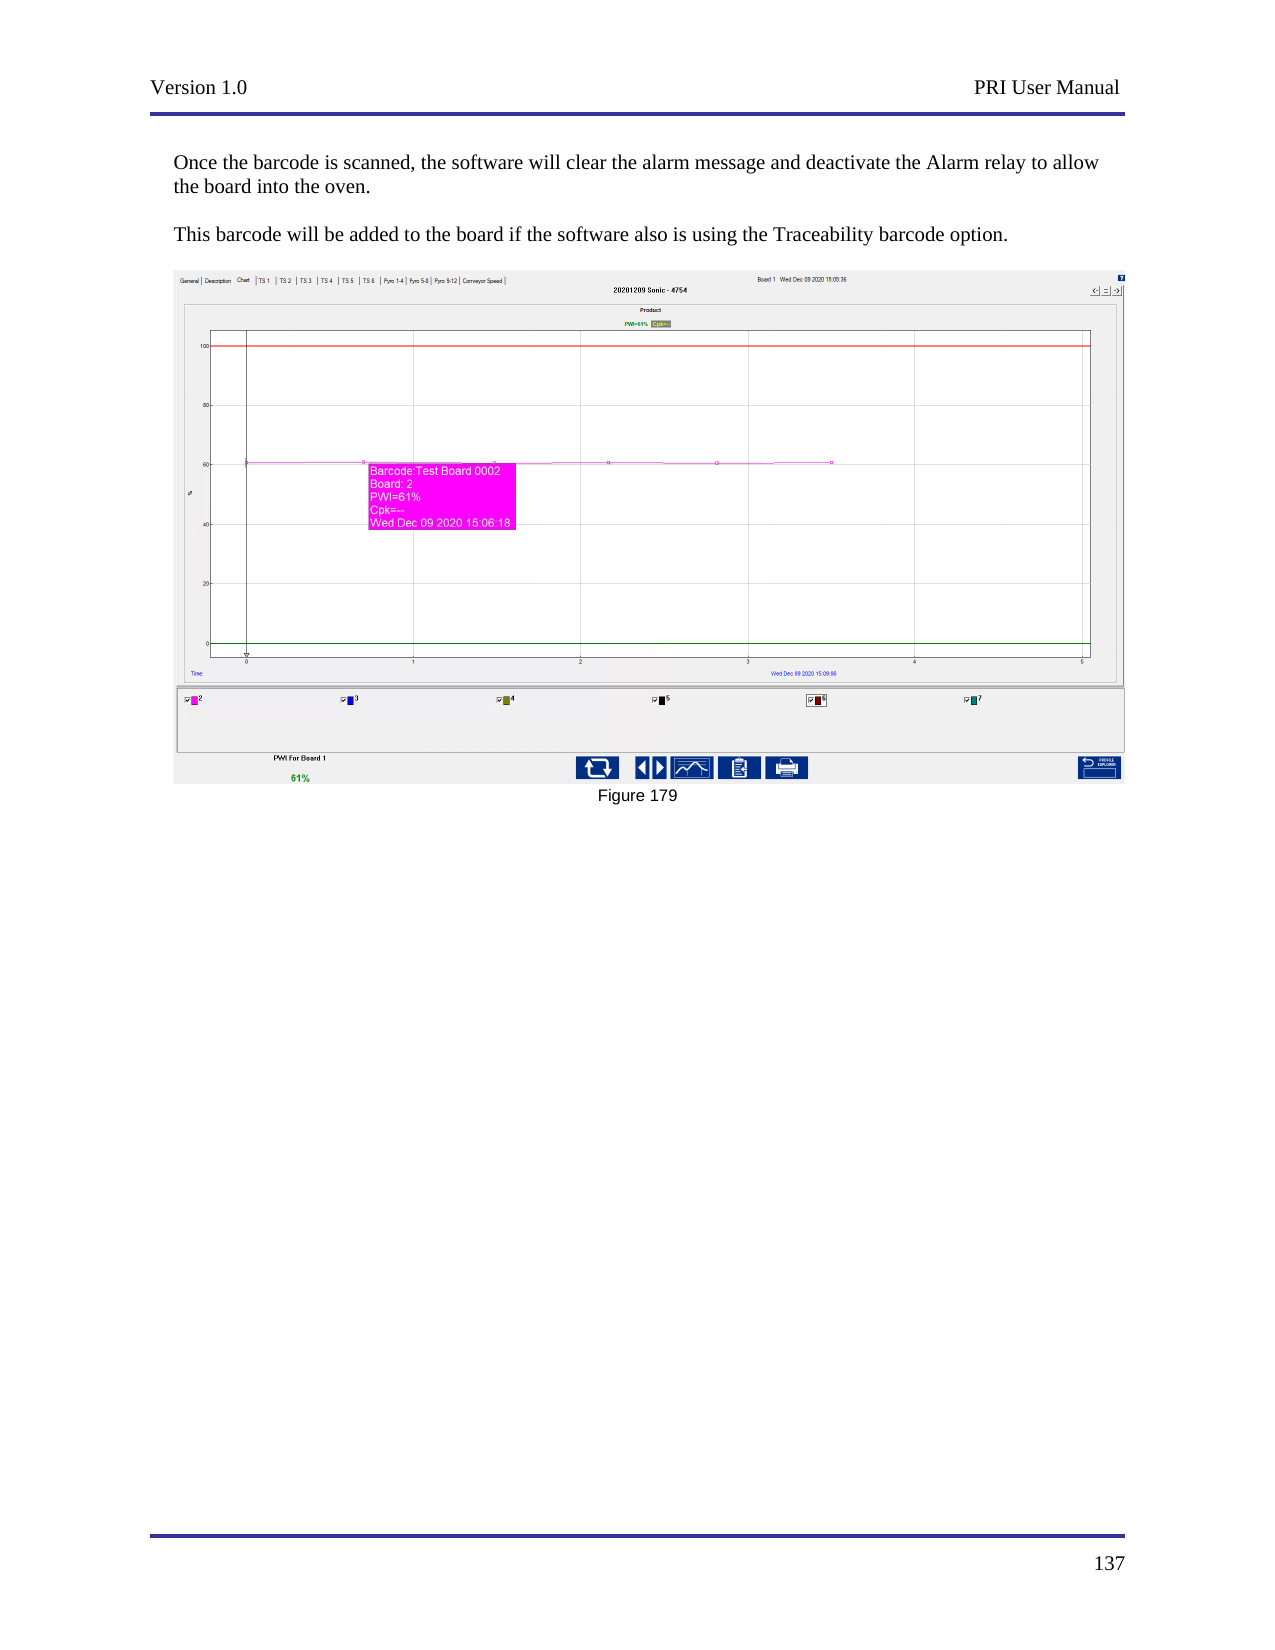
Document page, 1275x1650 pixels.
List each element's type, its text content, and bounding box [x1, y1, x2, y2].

picture [173, 270, 1125, 784]
table_header Once the barcode is scanned, the software will clear the alarm message and deactivate the Alarm relay to allow the board into the oven. This barcode will be added to the board if the software also is using the Traceability barcode option. [161, 150, 1137, 783]
text Figure 179 [150, 786, 1125, 805]
